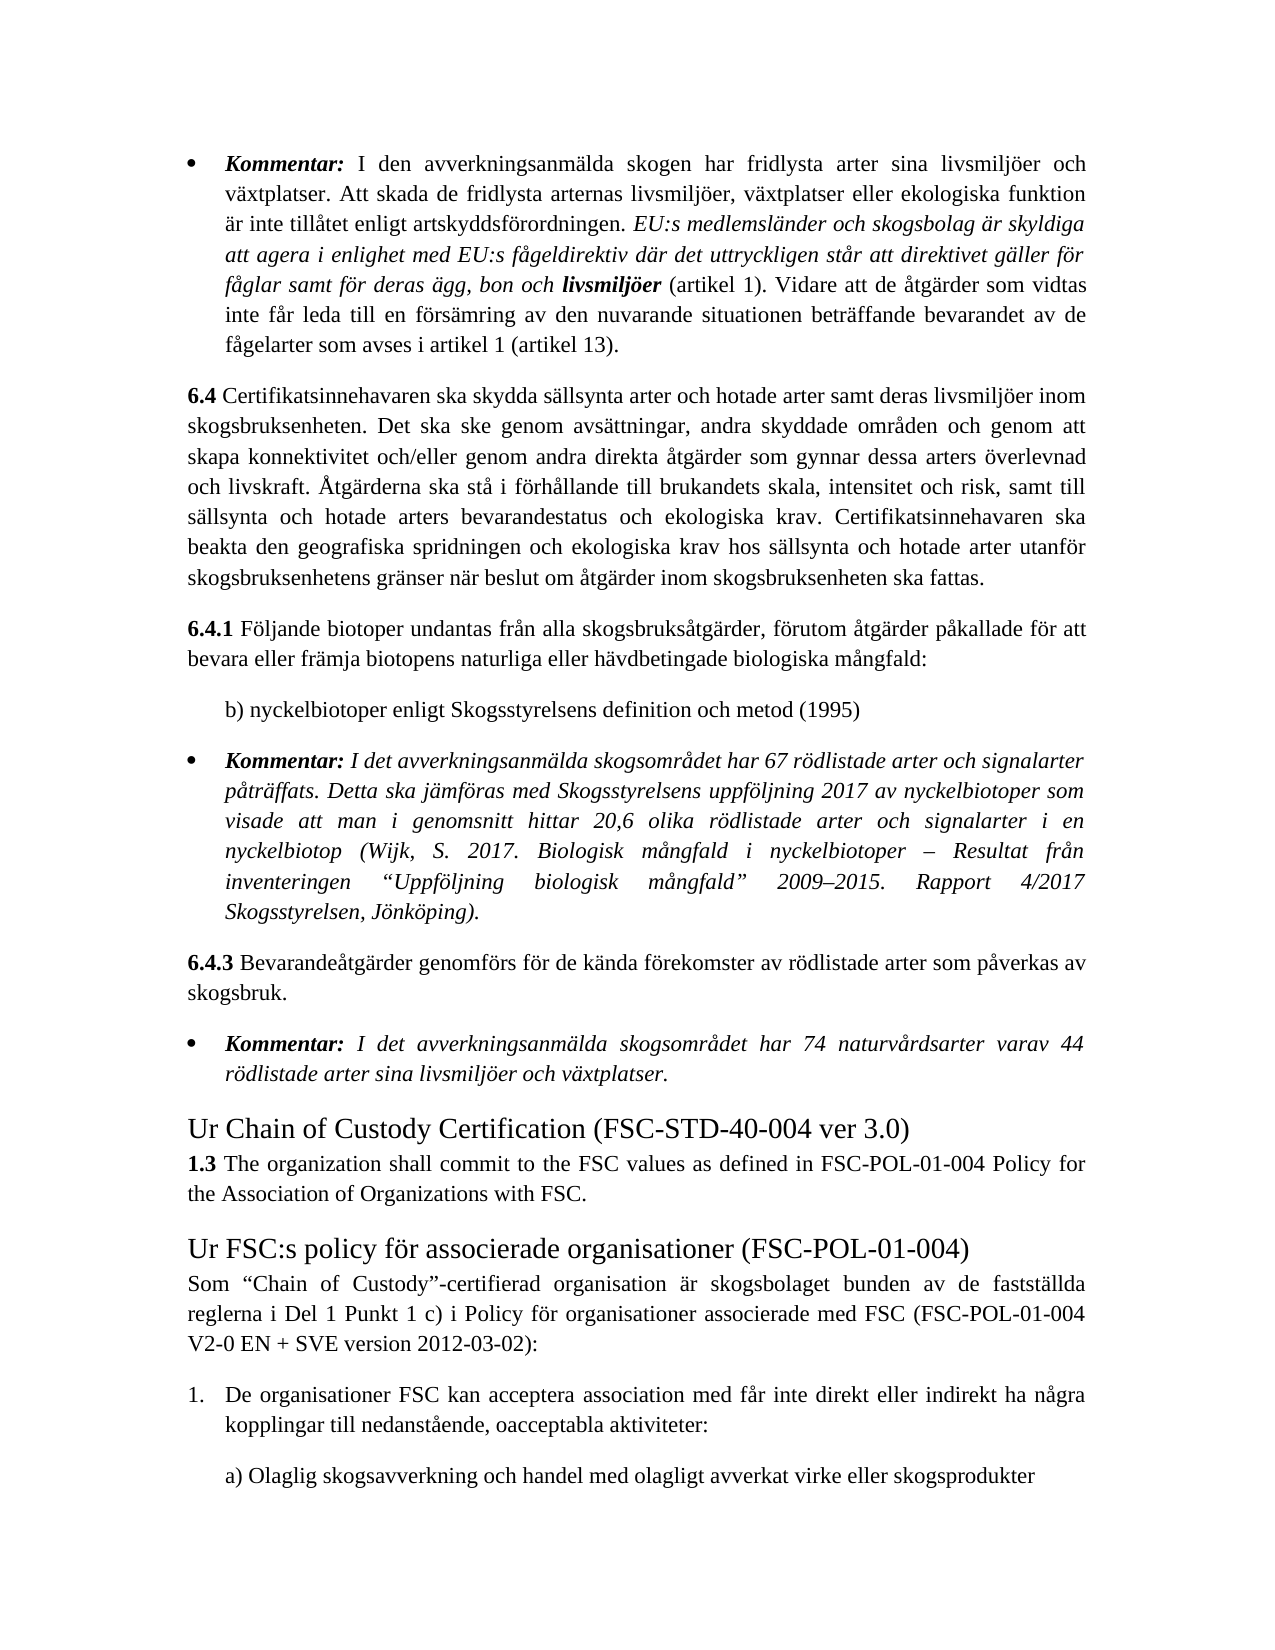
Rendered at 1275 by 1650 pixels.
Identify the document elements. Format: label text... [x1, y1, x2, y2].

text a) Olaglig skogsavverkning och handel med olagligt avverkat virke eller skogsprodukter [225, 1462, 1087, 1489]
text 6.4 Certifikatsinnehavaren ska skydda sällsynta arter och hotade arter samt deras livsmiljöer inom skogsbruksenheten. Det ska ske genom avsättningar, andra skyddade områden och genom att skapa konnektivitet och/eller genom andra direkta åtgärder som gynnar dessa arters överlevnad och livskraft. Åtgärderna ska stå i förhållande till brukandets skala, intensitet och risk, samt till sällsynta och hotade arters bevarandestatus och ekologiska krav. Certifikatsinnehavaren ska beakta den geografiska spridningen och ekologiska krav hos sällsynta och hotade arter utanför skogsbruksenhetens gränser när beslut om åtgärder inom skogsbruksenheten ska fattas. [187, 382, 1087, 590]
text 1.3 The organization shall commit to the FSC values as defined in FSC-POL-01-004 Policy for the Association of Organizations with FSC. [187, 1150, 1087, 1207]
list Kommentar: I det avverkningsanmälda skogsområdet har 67 rödlistade arter och signalarter påträffats. Detta ska jämföras med Skogsstyrelsens uppföljning 2017 av nyckelbiotoper som visade att man i genomsnitt hittar 20,6 olika rödlistade arter och signalarter i en nyckelbiotop (Wijk, S. 2017. Biologisk mångfald i nyckelbiotoper – Resultat från inventeringen “Uppföljning biologisk mångfald” 2009–2015. Rapport 4/2017 Skogsstyrelsen, Jönköping). [187, 747, 1087, 924]
subtitle Ur FSC:s policy för associerade organisationer (FSC-POL-01-004) [187, 1231, 1087, 1265]
text b) nyckelbiotoper enligt Skogsstyrelsens definition och metod (1995) [225, 696, 1087, 722]
list Kommentar: I den avverkningsanmälda skogen har fridlysta arter sina livsmiljöer och växtplatser. Att skada de fridlysta arternas livsmiljöer, växtplatser eller ekologiska funktion är inte tillåtet enligt artskyddsförordningen. EU:s medlemsländer och skogsbolag är skyldiga att agera i enlighet med EU:s fågeldirektiv där det uttryckligen står att direktivet gäller för fåglar samt för deras ägg, bon och livsmiljöer (artikel 1). Vidare att de åtgärder som vidtas inte får leda till en försämring av den nuvarande situationen beträffande bevarandet av de fågelarter som avses i artikel 1 (artikel 13). [187, 150, 1087, 358]
list Kommentar: I det avverkningsanmälda skogsområdet har 74 naturvårdsarter varav 44 rödlistade arter sina livsmiljöer och växtplatser. [187, 1030, 1087, 1087]
text 6.4.3 Bevarandeåtgärder genomförs för de kända förekomster av rödlistade arter som påverkas av skogsbruk. [187, 949, 1087, 1006]
text Som “Chain of Custody”-certifierad organisation är skogsbolaget bunden av de fastställda reglerna i Del 1 Punkt 1 c) i Policy för organisationer associerade med FSC (FSC-POL-01-004 V2-0 EN + SVE version 2012-03-02): [187, 1270, 1087, 1357]
list De organisationer FSC kan acceptera association med får inte direkt eller indirekt ha några kopplingar till nedanstående, oacceptabla aktiviteter: [187, 1381, 1087, 1438]
text 6.4.1 Följande biotoper undantas från alla skogsbruksåtgärder, förutom åtgärder påkallade för att bevara eller främja biotopens naturliga eller hävdbetingade biologiska mångfald: [187, 614, 1087, 671]
subtitle Ur Chain of Custody Certification (FSC-STD-40-004 ver 3.0) [187, 1111, 1087, 1145]
